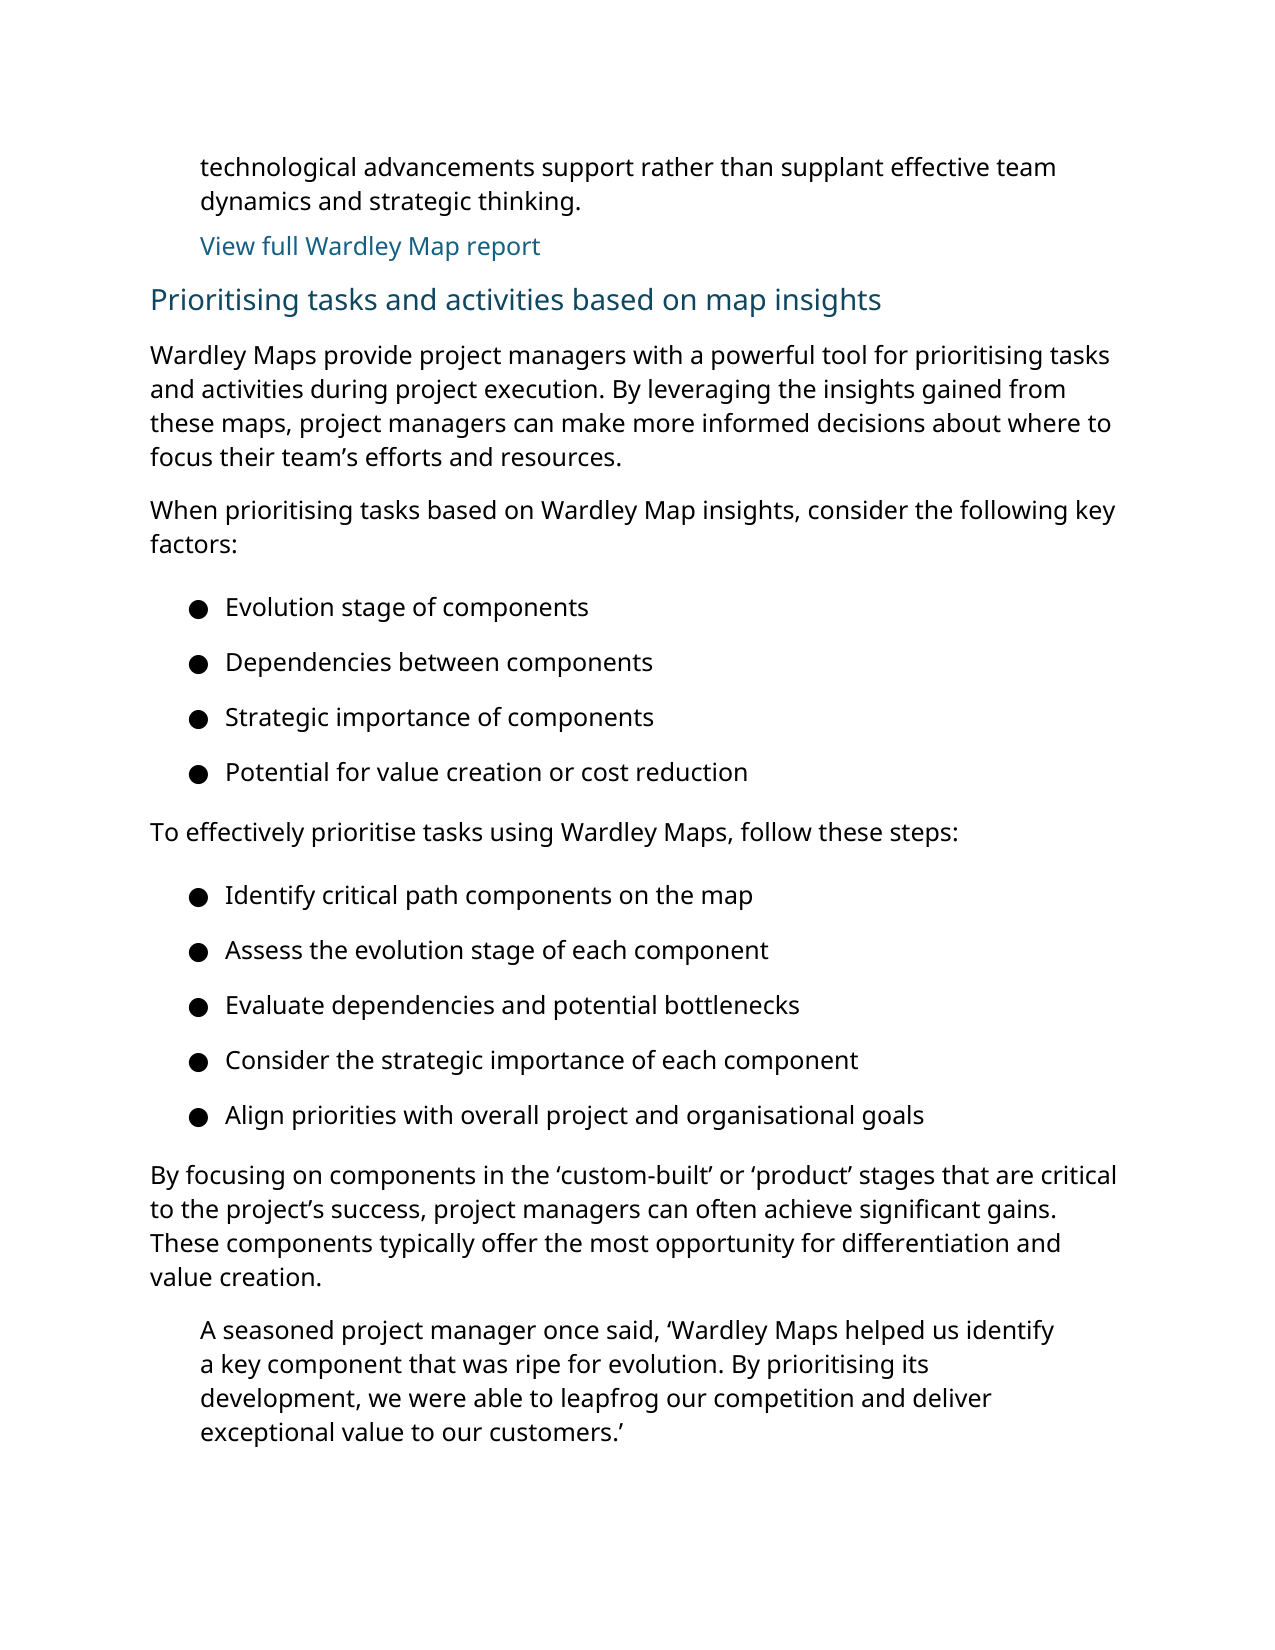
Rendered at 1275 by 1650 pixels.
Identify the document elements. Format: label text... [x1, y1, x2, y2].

list Assess the evolution stage of each component [187, 922, 1125, 974]
text View full Wardley Map report [200, 228, 1075, 263]
text A seasoned project manager once said, ‘Wardley Maps helped us identify a key component that was ripe for evolution. By prioritising its development, we were able to leapfrog our competition and deliver exceptional value to our customers.’ [200, 1312, 1075, 1449]
text To effectively prioritise tasks using Wardley Maps, follow these steps: [150, 814, 1125, 849]
text When prioritising tasks based on Wardley Map insights, consider the following key factors: [150, 493, 1125, 561]
list Dependencies between components [187, 634, 1125, 686]
subtitle Prioritising tasks and activities based on map insights [150, 279, 1125, 319]
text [200, 150, 1075, 218]
list Potential for value creation or cost reduction [187, 744, 1125, 796]
list Evolution stage of components [187, 579, 1125, 631]
list Identify critical path components on the map [187, 867, 1125, 919]
list Align priorities with overall project and organisational goals [187, 1087, 1125, 1139]
text By focusing on components in the ‘custom-built’ or ‘product’ stages that are critical to the project’s success, project managers can often achieve significant gains. These components typically offer the most opportunity for differentiation and value creation. [150, 1157, 1125, 1294]
text Wardley Maps provide project managers with a powerful tool for prioritising tasks and activities during project execution. By leveraging the insights gained from these maps, project managers can make more informed decisions about where to focus their team’s efforts and resources. [150, 338, 1125, 474]
list Strategic importance of components [187, 689, 1125, 741]
list Consider the strategic importance of each component [187, 1032, 1125, 1084]
list Evaluate dependencies and potential bottlenecks [187, 977, 1125, 1029]
